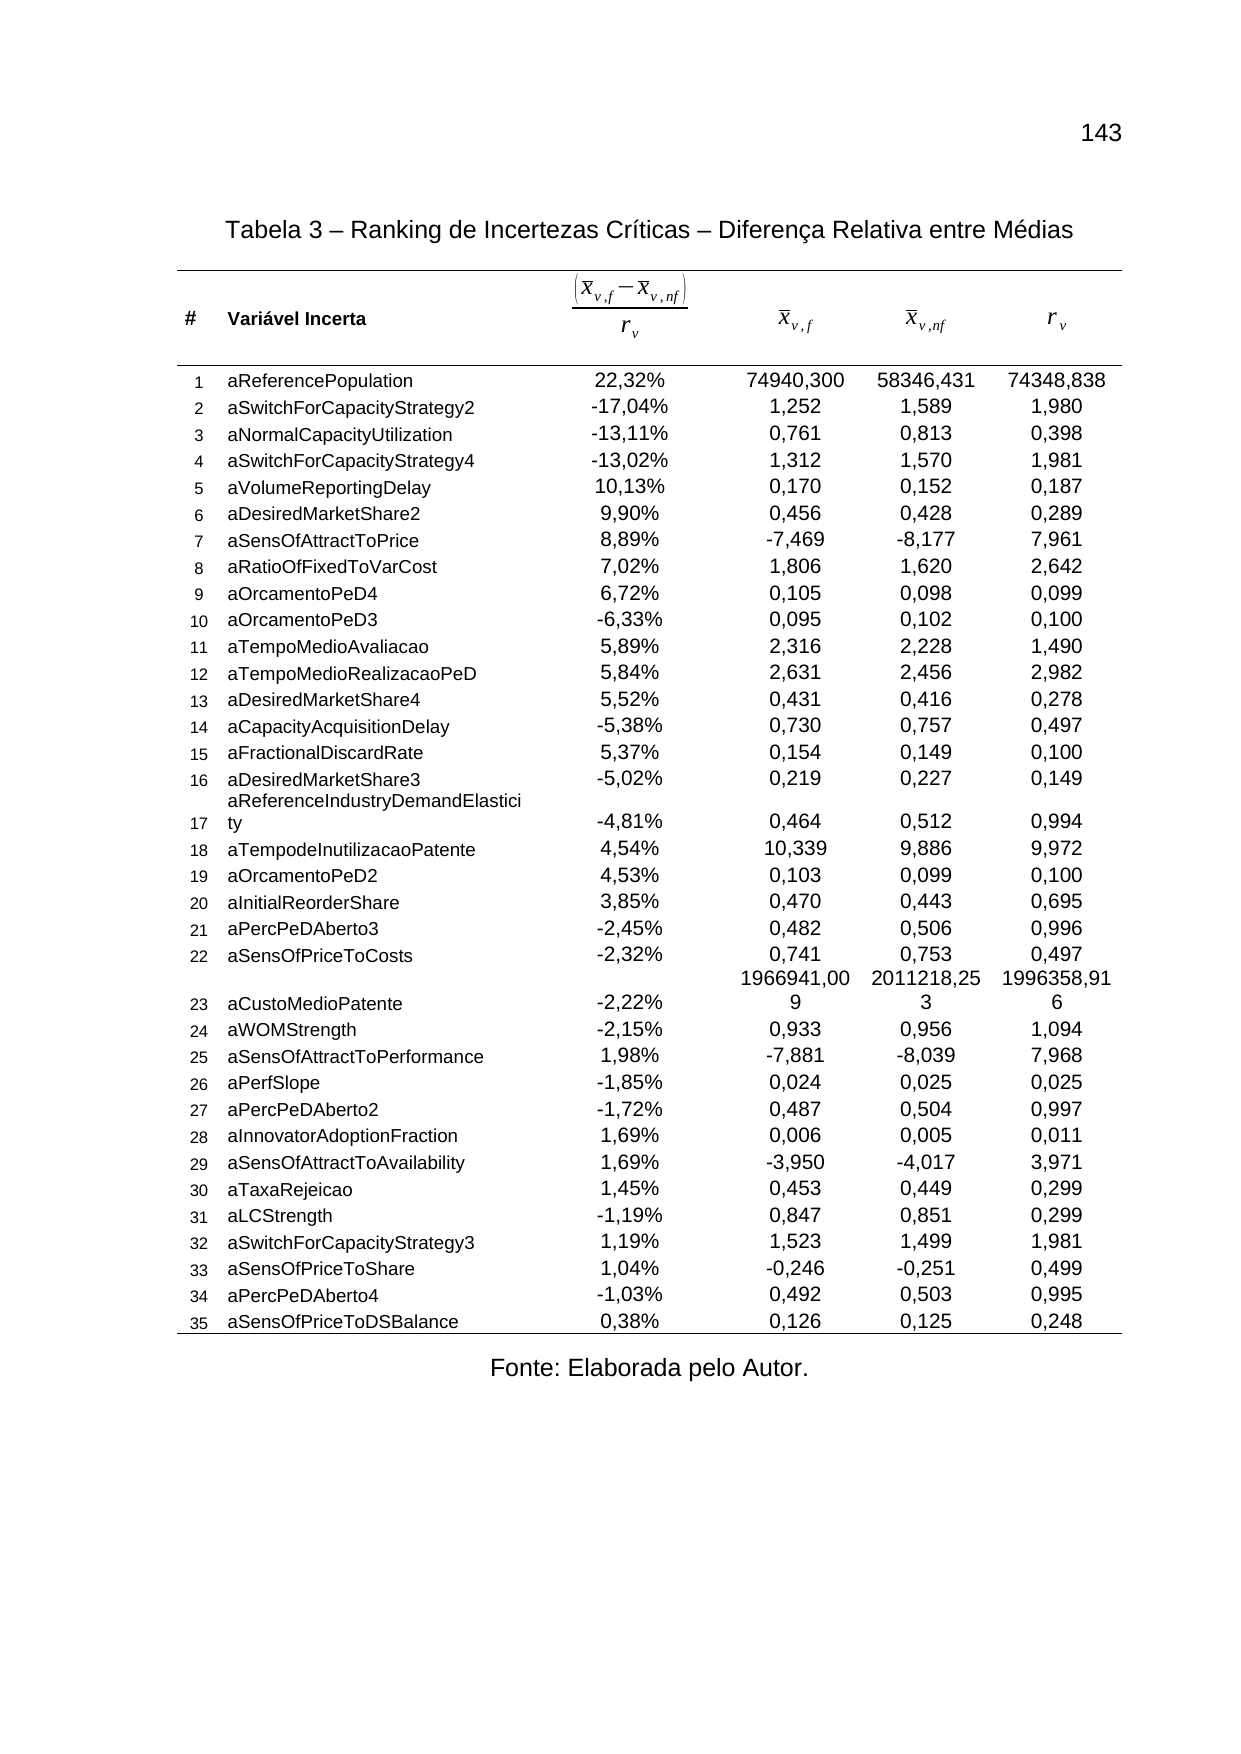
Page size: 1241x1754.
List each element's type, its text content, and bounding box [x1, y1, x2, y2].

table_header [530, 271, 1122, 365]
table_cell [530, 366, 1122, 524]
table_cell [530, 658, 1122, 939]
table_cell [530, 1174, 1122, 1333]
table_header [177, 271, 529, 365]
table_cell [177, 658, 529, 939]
text Fonte: Elaborada pelo Autor. [177, 1353, 1122, 1381]
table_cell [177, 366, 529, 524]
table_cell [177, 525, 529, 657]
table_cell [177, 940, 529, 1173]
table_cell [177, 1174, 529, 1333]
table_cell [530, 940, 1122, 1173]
text Tabela 3 – Ranking de Incertezas Críticas – Diferença Relativa entre Médias [177, 215, 1122, 243]
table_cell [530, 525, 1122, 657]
